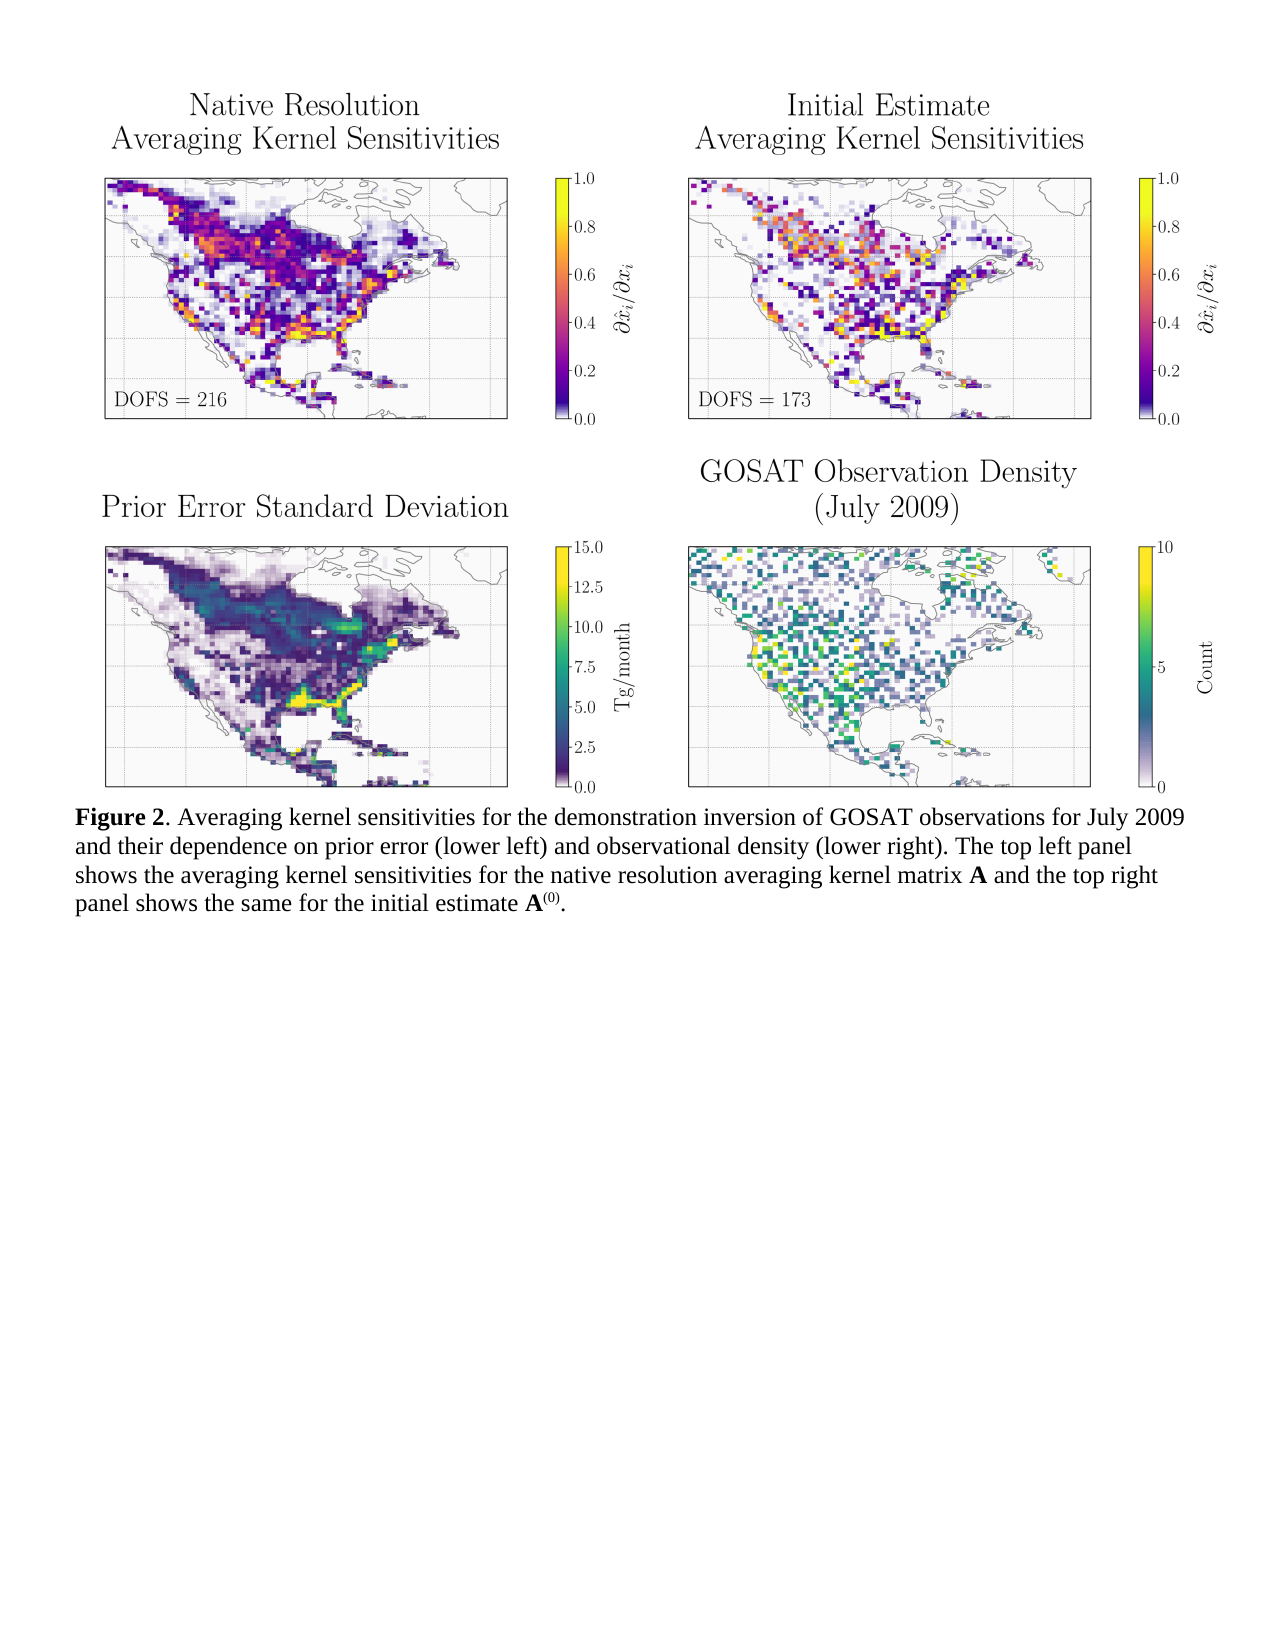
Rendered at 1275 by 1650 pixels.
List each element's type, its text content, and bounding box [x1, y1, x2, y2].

picture [75, 75, 1230, 803]
text Figure 2. Averaging kernel sensitivities for the demonstration inversion of GOSAT observations for July 2009 and their dependence on prior error (lower left) and observational density (lower right). The top left panel shows the averaging kernel sensitivities for the native resolution averaging kernel matrix A and the top right panel shows the same for the initial estimate A(0). [75, 803, 1200, 917]
